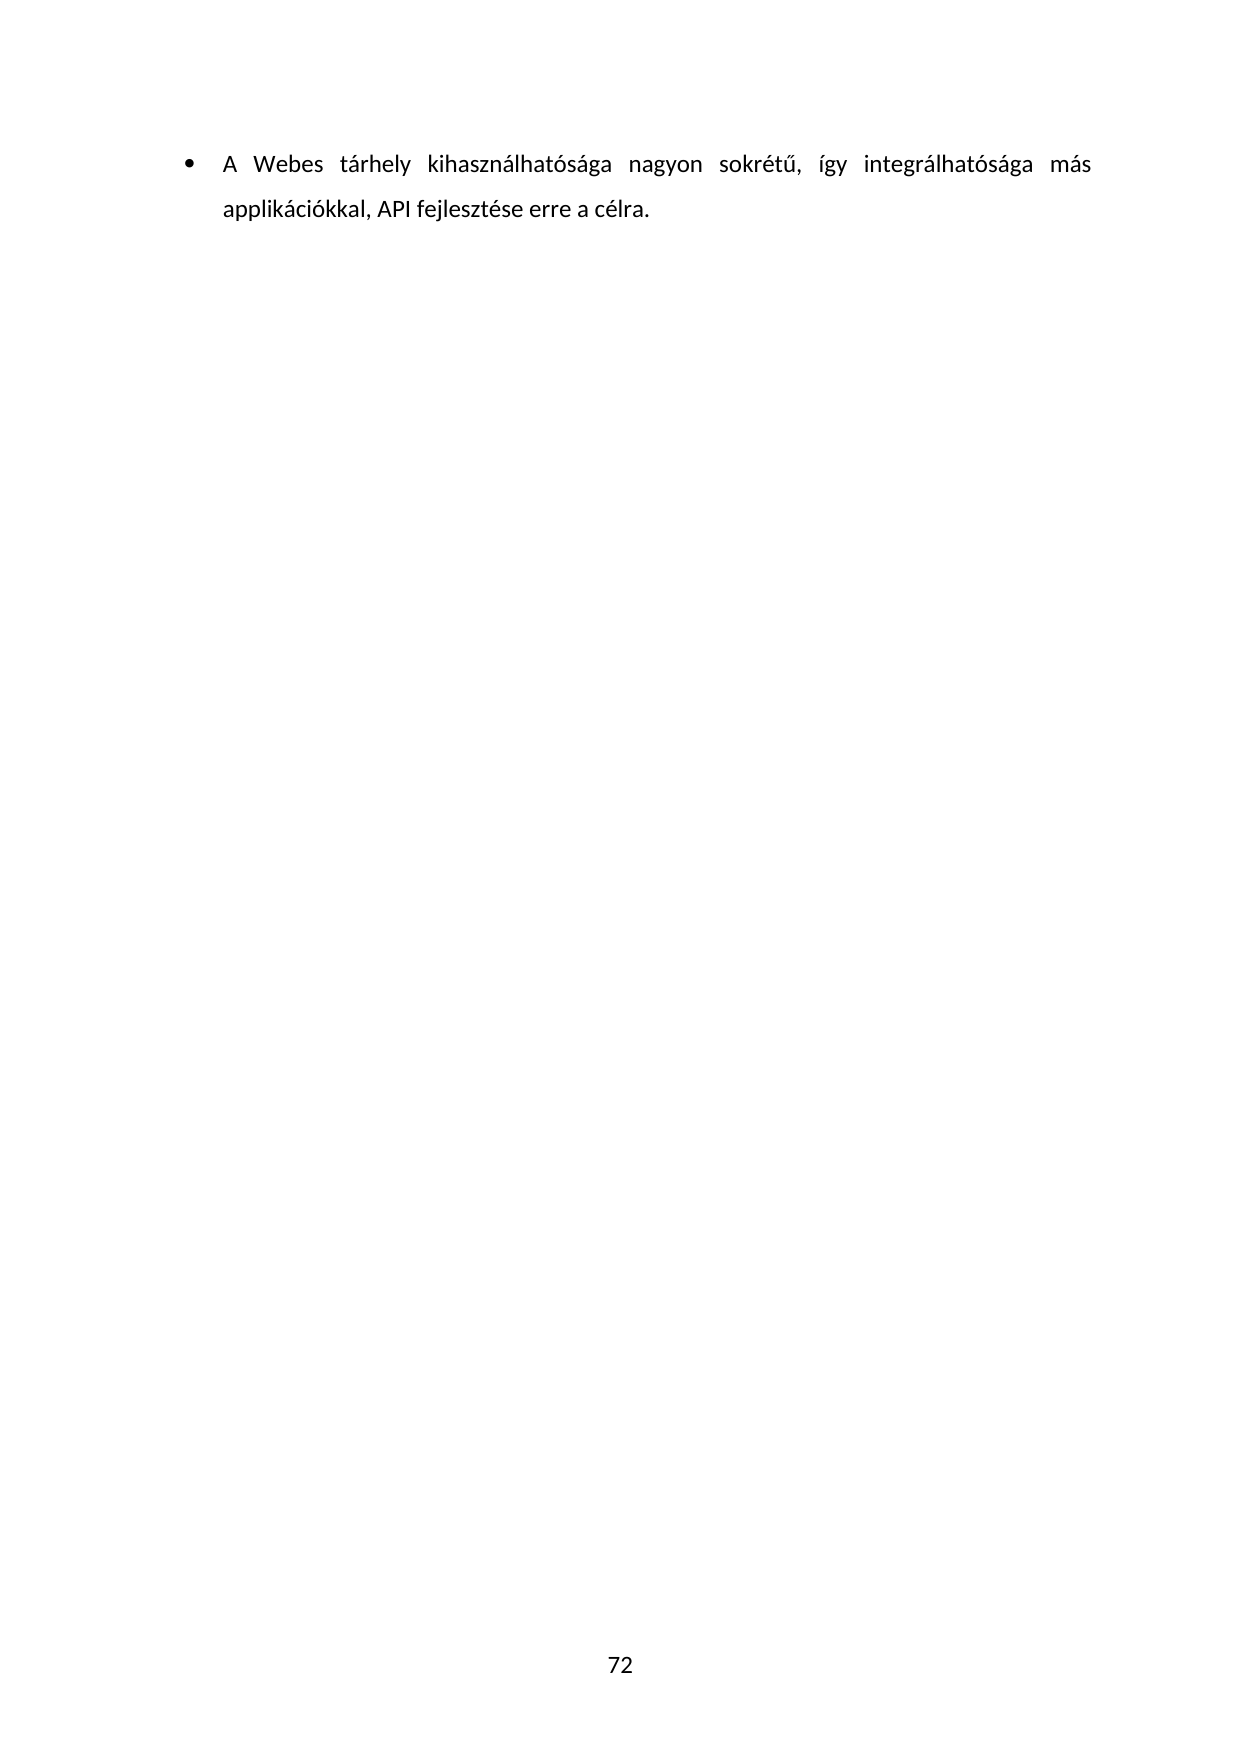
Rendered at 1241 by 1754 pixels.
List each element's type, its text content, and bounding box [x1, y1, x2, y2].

list A Webes tárhely kihasználhatósága nagyon sokrétű, így integrálhatósága más applikációkkal, API fejlesztése erre a célra. [185, 148, 1092, 224]
